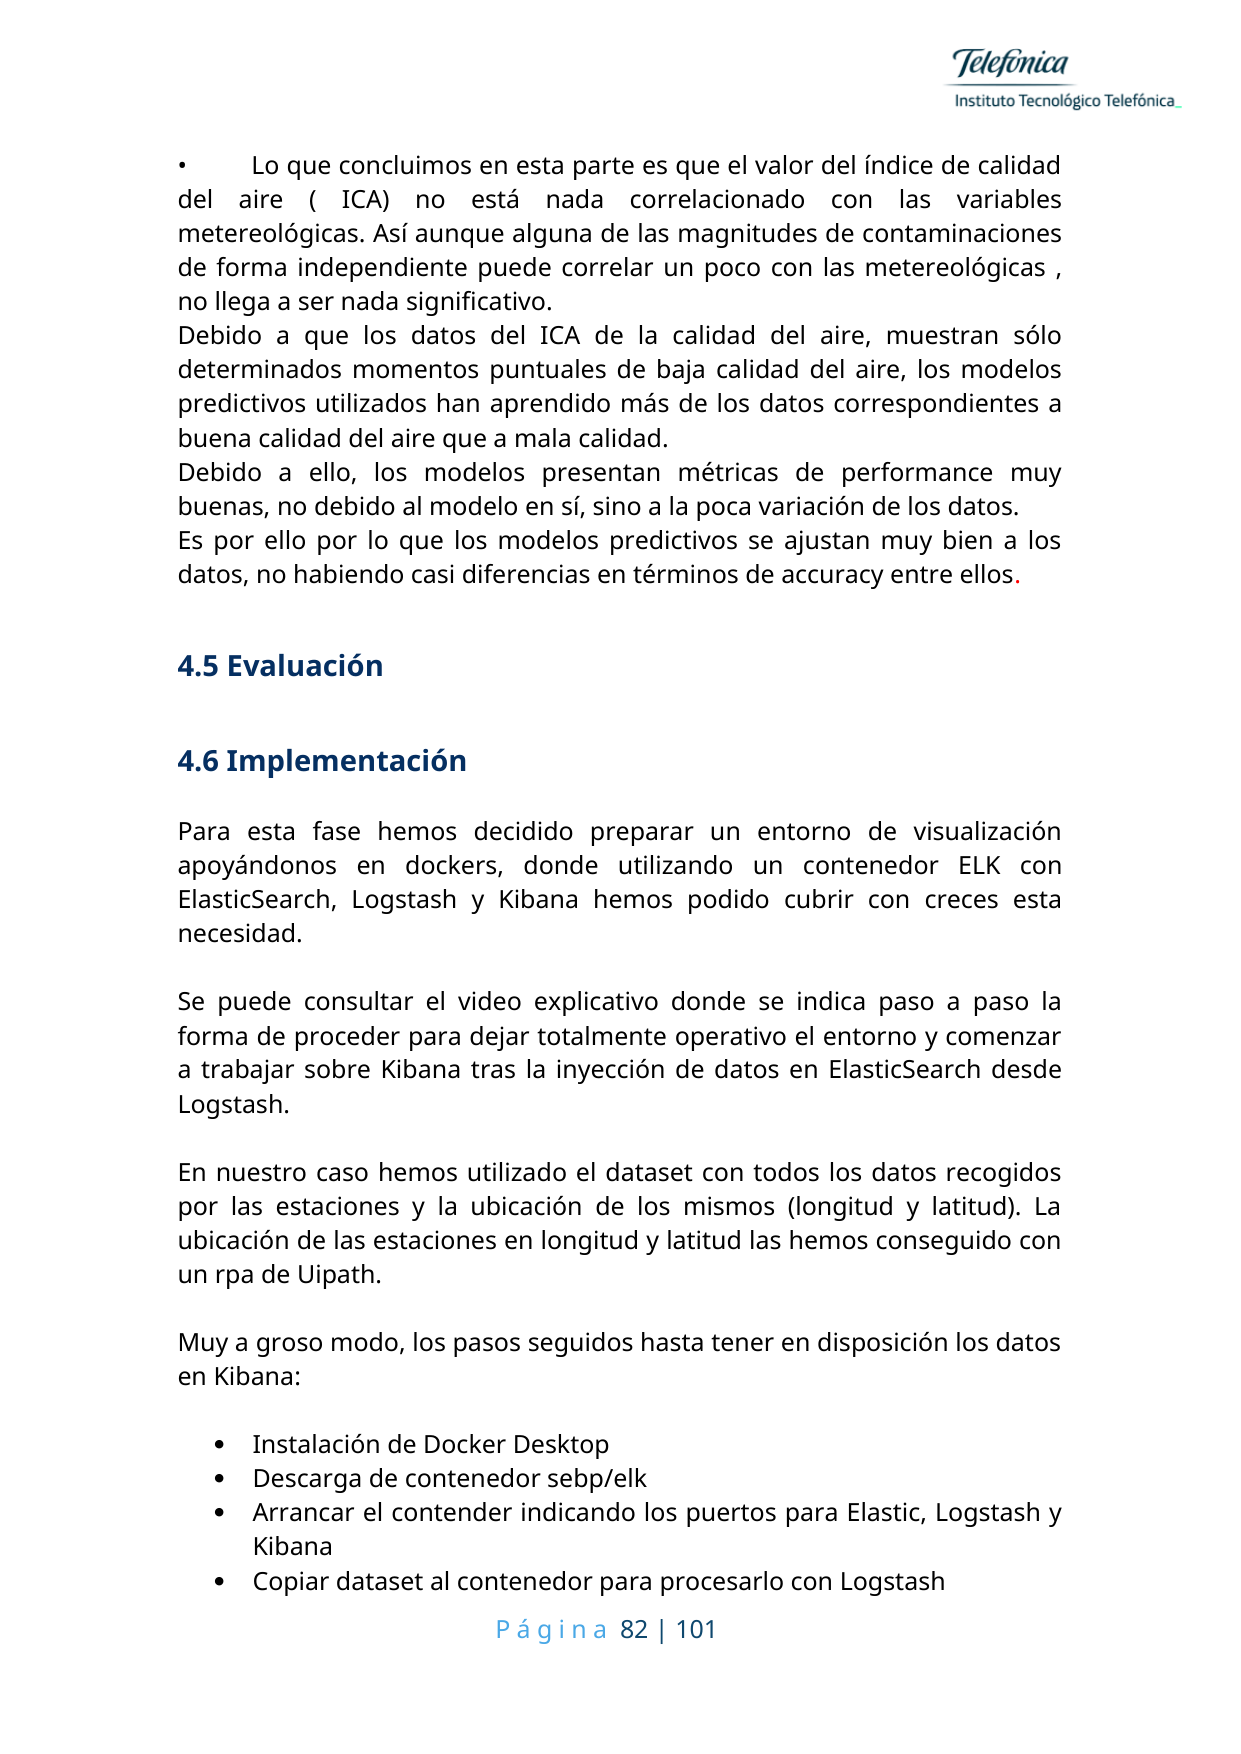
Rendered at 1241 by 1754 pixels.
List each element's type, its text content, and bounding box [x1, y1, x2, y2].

text Debido a ello, los modelos presentan métricas de performance muy buenas, no debido al modelo en sí, sino a la poca variación de los datos. [177, 454, 1063, 522]
picture [892, 21, 1215, 128]
text Muy a groso modo, los pasos seguidos hasta tener en disposición los datos en Kibana: [177, 1325, 1063, 1393]
list Descarga de contenedor sebp/elk [215, 1461, 1063, 1495]
text En nuestro caso hemos utilizado el dataset con todos los datos recogidos por las estaciones y la ubicación de los mismos (longitud y latitud). La ubicación de las estaciones en longitud y latitud las hemos conseguido con un rpa de Uipath. [177, 1154, 1063, 1291]
text • Lo que concluimos en esta parte es que el valor del índice de calidad del aire ( ICA) no está nada correlacionado con las variables metereológicas. Así aunque alguna de las magnitudes de contaminaciones de forma independiente puede correlar un poco con las metereológicas , no llega a ser nada significativo. [177, 148, 1063, 318]
subtitle 4.6 Implementación [177, 740, 1063, 780]
list Copiar dataset al contenedor para procesarlo con Logstash [215, 1563, 1063, 1597]
list Arrancar el contender indicando los puertos para Elastic, Logstash y Kibana [215, 1495, 1063, 1563]
text Para esta fase hemos decidido preparar un entorno de visualización apoyándonos en dockers, donde utilizando un contenedor ELK con ElasticSearch, Logstash y Kibana hemos podido cubrir con creces esta necesidad. [177, 814, 1063, 950]
text Es por ello por lo que los modelos predictivos se ajustan muy bien a los datos, no habiendo casi diferencias en términos de accuracy entre ellos. [177, 522, 1063, 591]
text Debido a que los datos del ICA de la calidad del aire, muestran sólo determinados momentos puntuales de baja calidad del aire, los modelos predictivos utilizados han aprendido más de los datos correspondientes a buena calidad del aire que a mala calidad. [177, 318, 1063, 454]
subtitle 4.5 Evaluación [177, 645, 1063, 685]
list Instalación de Docker Desktop [215, 1427, 1063, 1461]
text Se puede consultar el video explicativo donde se indica paso a paso la forma de proceder para dejar totalmente operativo el entorno y comenzar a trabajar sobre Kibana tras la inyección de datos en ElasticSearch desde Logstash. [177, 984, 1063, 1120]
